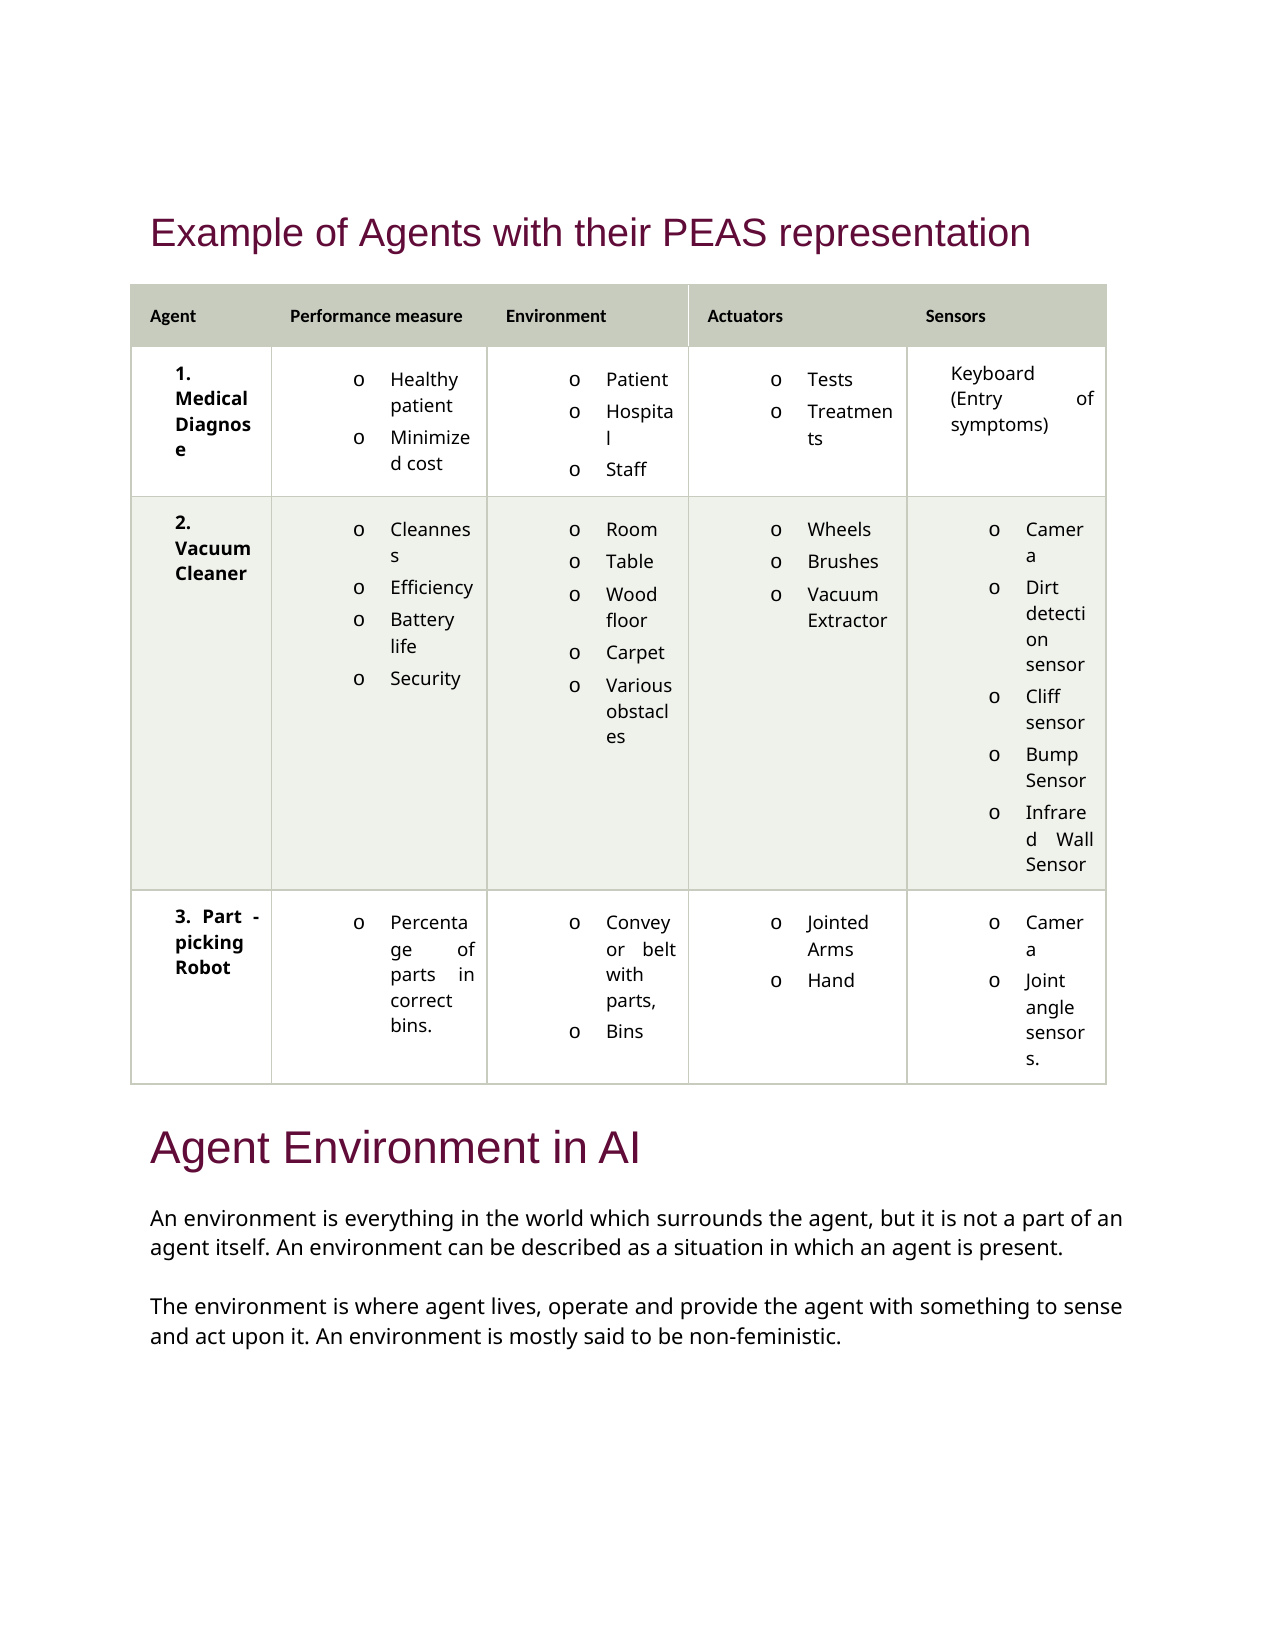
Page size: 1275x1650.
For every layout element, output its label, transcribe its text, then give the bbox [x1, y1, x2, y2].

table_cell Conveyor belt with parts, Bins [488, 891, 688, 1083]
table_header Environment [487, 285, 688, 346]
table_cell 1. Medical Diagnose [132, 347, 271, 496]
table_cell Patient Hospital Staff [488, 347, 688, 496]
table_cell 2. Vacuum Cleaner [132, 497, 271, 889]
table_cell Cleanness Efficiency Battery life Security [272, 497, 486, 889]
table_cell Jointed Arms Hand [689, 891, 906, 1083]
table_cell Percentage of parts in correct bins. [272, 891, 486, 1083]
subtitle Example of Agents with their PEAS representation [150, 209, 1125, 254]
table_header Actuators [689, 285, 907, 346]
table_cell 3. Part -picking Robot [132, 891, 271, 1083]
table_cell Camera Joint angle sensors. [908, 891, 1105, 1083]
text An environment is everything in the world which surrounds the agent, but it is not a part of an agent itself. An environment can be described as a situation in which an agent is present. [150, 1202, 1125, 1262]
table_header Performance measure [271, 285, 487, 346]
table_cell Tests Treatments [689, 347, 906, 496]
table_cell Wheels Brushes Vacuum Extractor [689, 497, 906, 889]
table_cell Camera Dirt detection sensor Cliff sensor Bump Sensor Infrared Wall Sensor [908, 497, 1105, 889]
table_header Agent [132, 285, 271, 346]
text Agent Environment in AI [150, 1121, 1125, 1173]
text The environment is where agent lives, operate and provide the agent with something to sense and act upon it. An environment is mostly said to be non-feministic. [150, 1291, 1125, 1351]
table_header Sensors [907, 285, 1105, 346]
table_cell Healthy patient Minimized cost [272, 347, 486, 496]
table_cell Keyboard (Entry of symptoms) [908, 347, 1105, 496]
table_cell Room Table Wood floor Carpet Various obstacles [488, 497, 688, 889]
